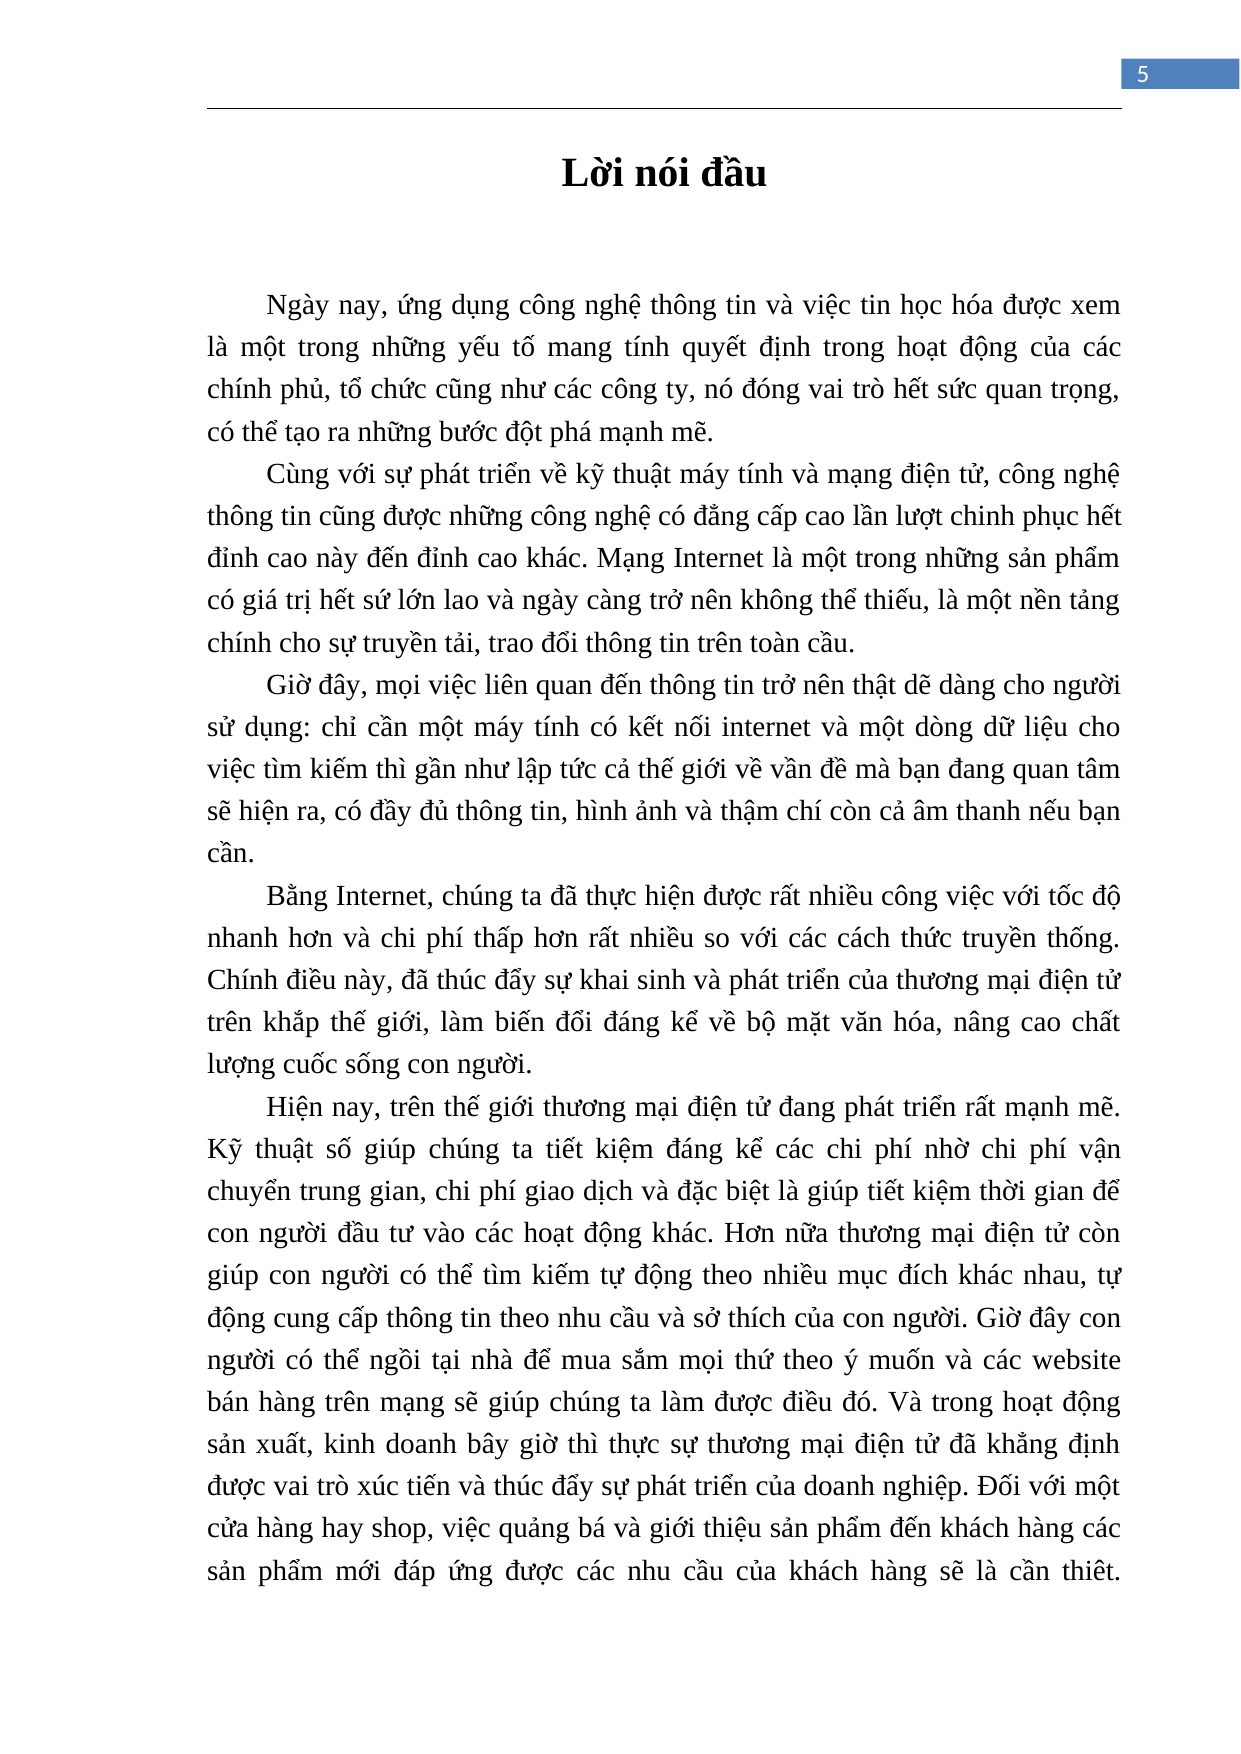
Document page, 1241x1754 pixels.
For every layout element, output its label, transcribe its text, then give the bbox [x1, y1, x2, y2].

text Cùng với sự phát triển về kỹ thuật máy tính và mạng điện tử, công nghệ thông tin cũng được những công nghệ có đẳng cấp cao lần lượt chinh phục hết đỉnh cao này đến đỉnh cao khác. Mạng Internet là một trong những sản phẩm có giá trị hết sứ lớn lao và ngày càng trở nên không thể thiếu, là một nền tảng chính cho sự truyền tải, trao đổi thông tin trên toàn cầu. [207, 456, 1122, 658]
text Lời nói đầu [207, 148, 1122, 196]
text Bằng Internet, chúng ta đã thực hiện được rất nhiều công việc với tốc độ nhanh hơn và chi phí thấp hơn rất nhiều so với các cách thức truyền thống. Chính điều này, đã thúc đẩy sự khai sinh và phát triển của thương mại điện tử trên khắp thế giới, làm biến đổi đáng kể về bộ mặt văn hóa, nâng cao chất lượng cuốc sống con người. [207, 878, 1122, 1080]
text Ngày nay, ứng dụng công nghệ thông tin và việc tin học hóa được xem là một trong những yếu tố mang tính quyết định trong hoạt động của các chính phủ, tổ chức cũng như các công ty, nó đóng vai trò hết sức quan trọng, có thể tạo ra những bước đột phá mạnh mẽ. [207, 287, 1122, 447]
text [207, 1089, 1122, 1586]
text Giờ đây, mọi việc liên quan đến thông tin trở nên thật dẽ dàng cho người sử dụng: chỉ cần một máy tính có kết nối internet và một dòng dữ liệu cho việc tìm kiếm thì gần như lập tức cả thế giới về vần đề mà bạn đang quan tâm sẽ hiện ra, có đầy đủ thông tin, hình ảnh và thậm chí còn cả âm thanh nếu bạn cần. [207, 667, 1122, 869]
